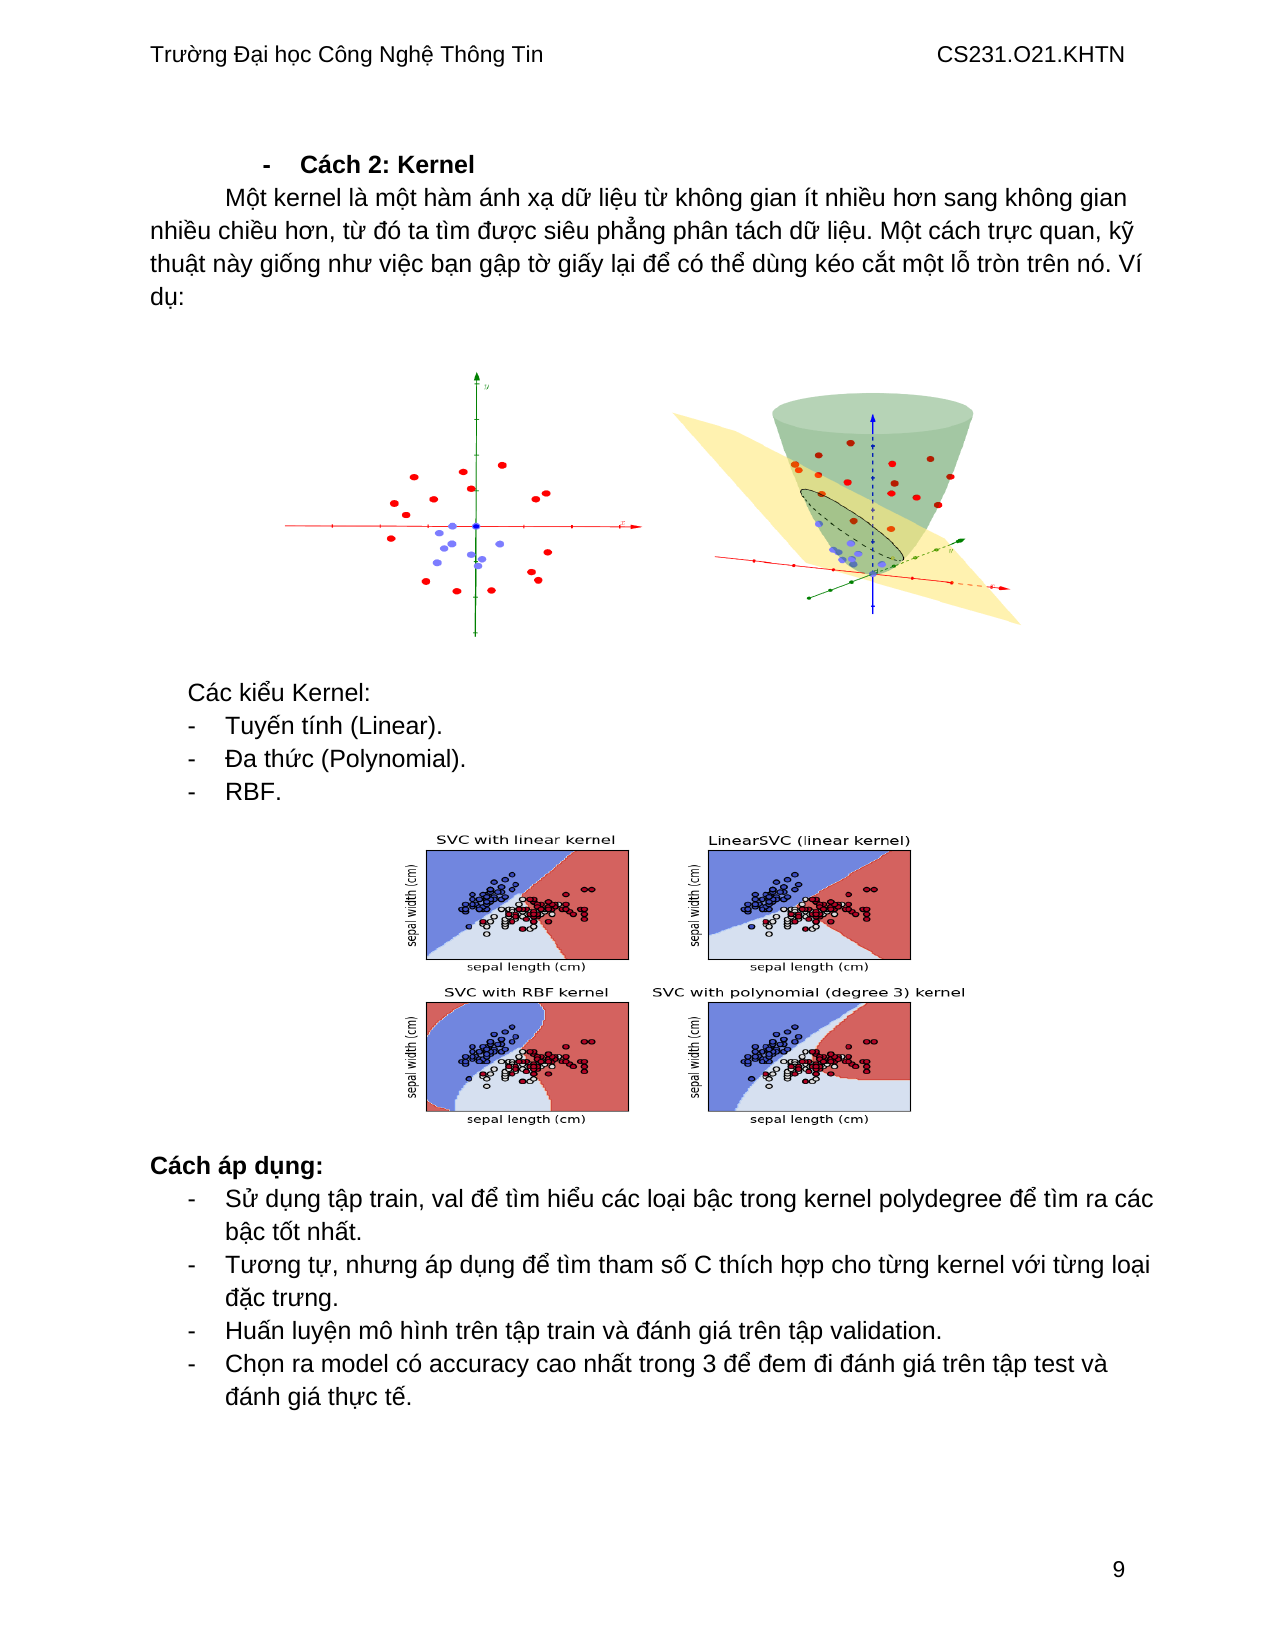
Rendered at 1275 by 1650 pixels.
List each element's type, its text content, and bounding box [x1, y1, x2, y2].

text Cách áp dụng: [150, 1151, 1125, 1180]
list Đa thức (Polynomial). [187, 744, 1169, 772]
text Các kiểu Kernel: [150, 678, 1169, 706]
list Huấn luyện mô hình trên tập train và đánh giá trên tập validation. [187, 1316, 1169, 1345]
list RBF. [187, 777, 1169, 806]
list Sử dụng tập train, val để tìm hiểu các loại bậc trong kernel polydegree để tìm ra các bậc tốt nhất. [187, 1184, 1169, 1246]
picture [347, 809, 972, 1148]
list Chọn ra model có accuracy cao nhất trong 3 để đem đi đánh giá trên tập test và đánh giá thực tế. [187, 1349, 1169, 1411]
list Tuyến tính (Linear). [187, 711, 1169, 739]
text Một kernel là một hàm ánh xạ dữ liệu từ không gian ít nhiều hơn sang không gian nhiều chiều hơn, từ đó ta tìm được siêu phẳng phân tách dữ liệu. Một cách trực quan, kỹ thuật này giống như việc bạn gập tờ giấy lại để có thể dùng kéo cắt một lỗ tròn trên nó. Ví dụ: [150, 183, 1169, 311]
list Cách 2: Kernel [262, 150, 1169, 179]
list Tương tự, nhưng áp dụng để tìm tham số C thích hợp cho từng kernel với từng loại đặc trưng. [187, 1250, 1169, 1312]
picture [264, 348, 1055, 641]
